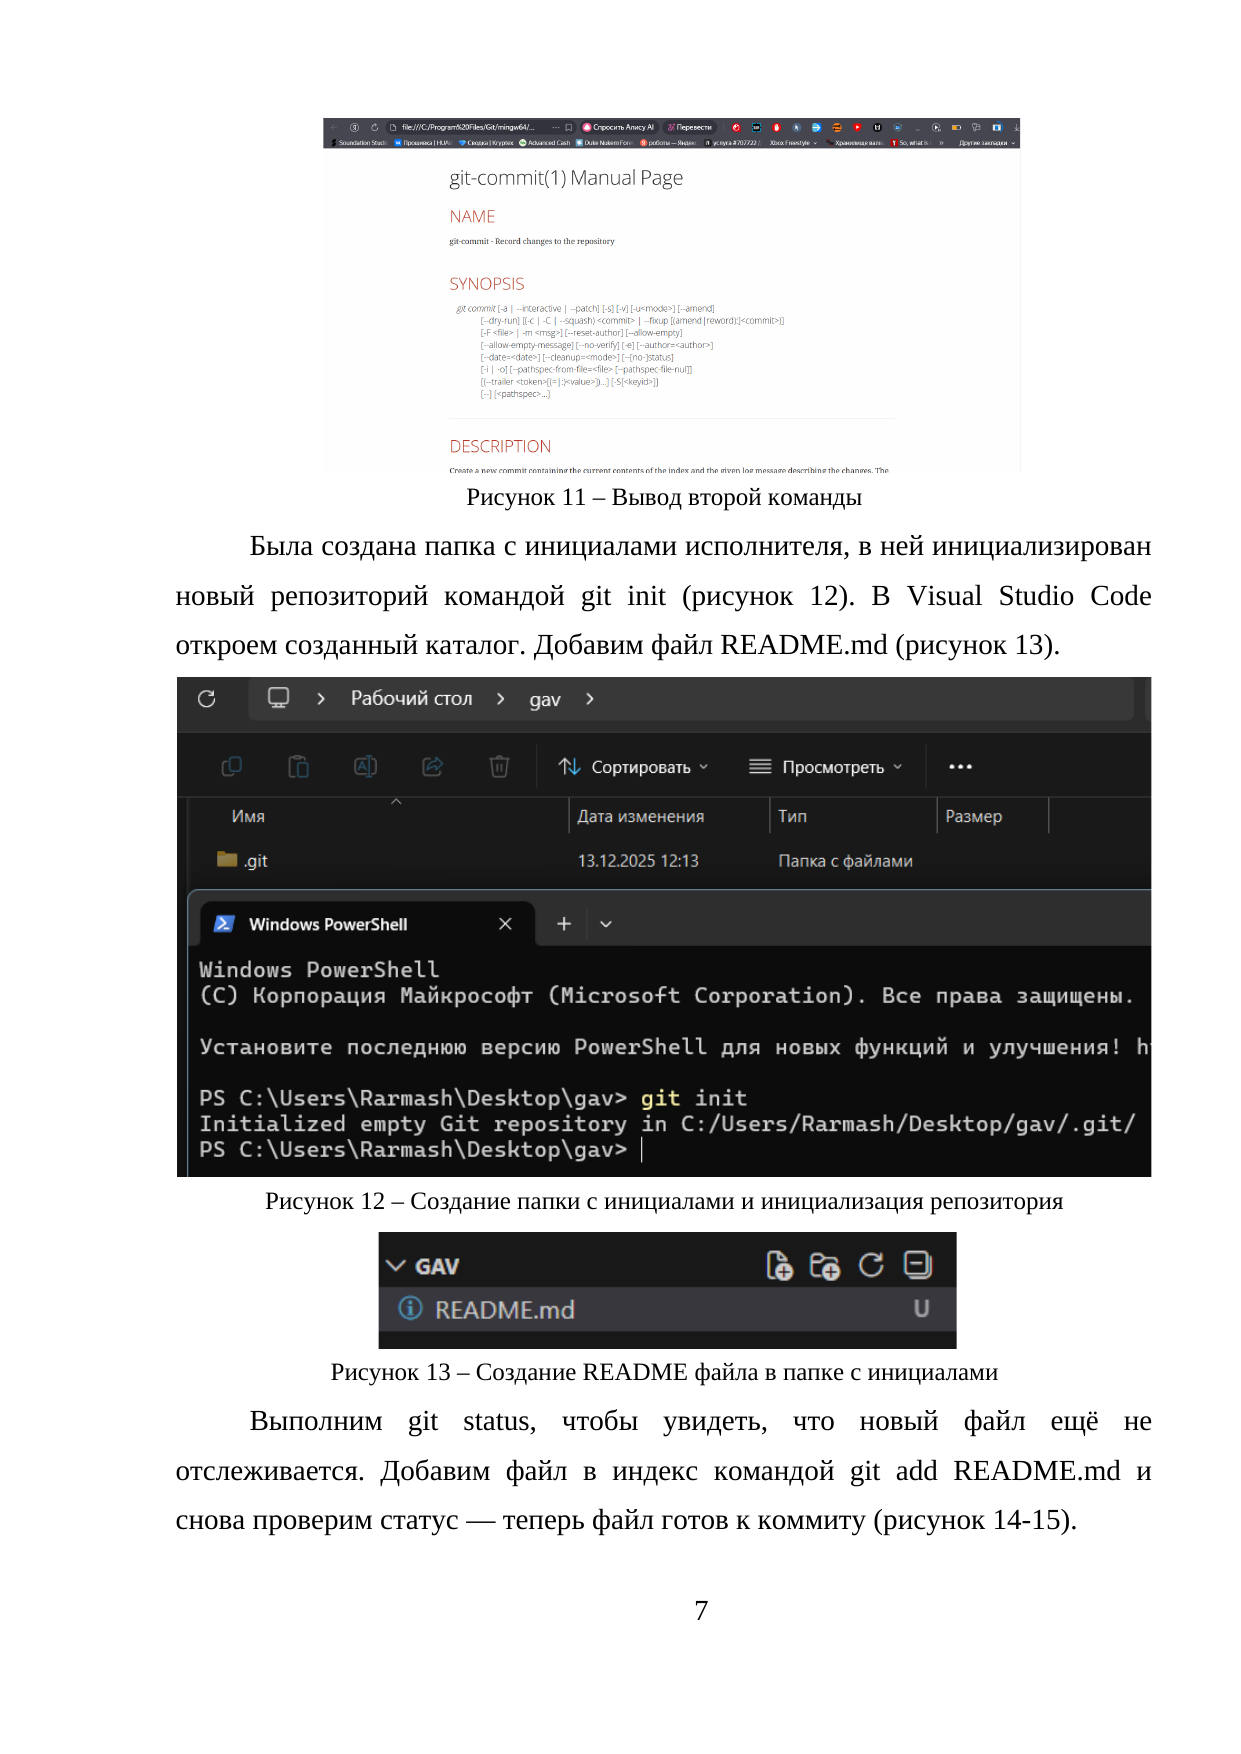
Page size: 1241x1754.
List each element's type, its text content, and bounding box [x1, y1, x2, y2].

text Рисунок 13 – Создание README файла в папке с инициалами [177, 1357, 1152, 1386]
text Рисунок 11 – Вывод второй команды [177, 482, 1152, 511]
text Была создана папка с инициалами исполнителя, в ней инициализирован новый репозиторий командой git init (рисунок 12). В Visual Studio Code откроем созданный каталог. Добавим файл README.md (рисунок 13). [175, 528, 1153, 660]
picture [378, 1232, 957, 1349]
picture [177, 677, 1152, 1177]
text Выполним git status, чтобы увидеть, что новый файл ещё не отслеживается. Добавим файл в индекс командой git add README.md и снова проверим статус — теперь файл готов к коммиту (рисунок 14-15). [175, 1403, 1153, 1535]
text Рисунок 12 – Создание папки с инициалами и инициализация репозитория [177, 1186, 1152, 1215]
picture [323, 118, 1021, 473]
